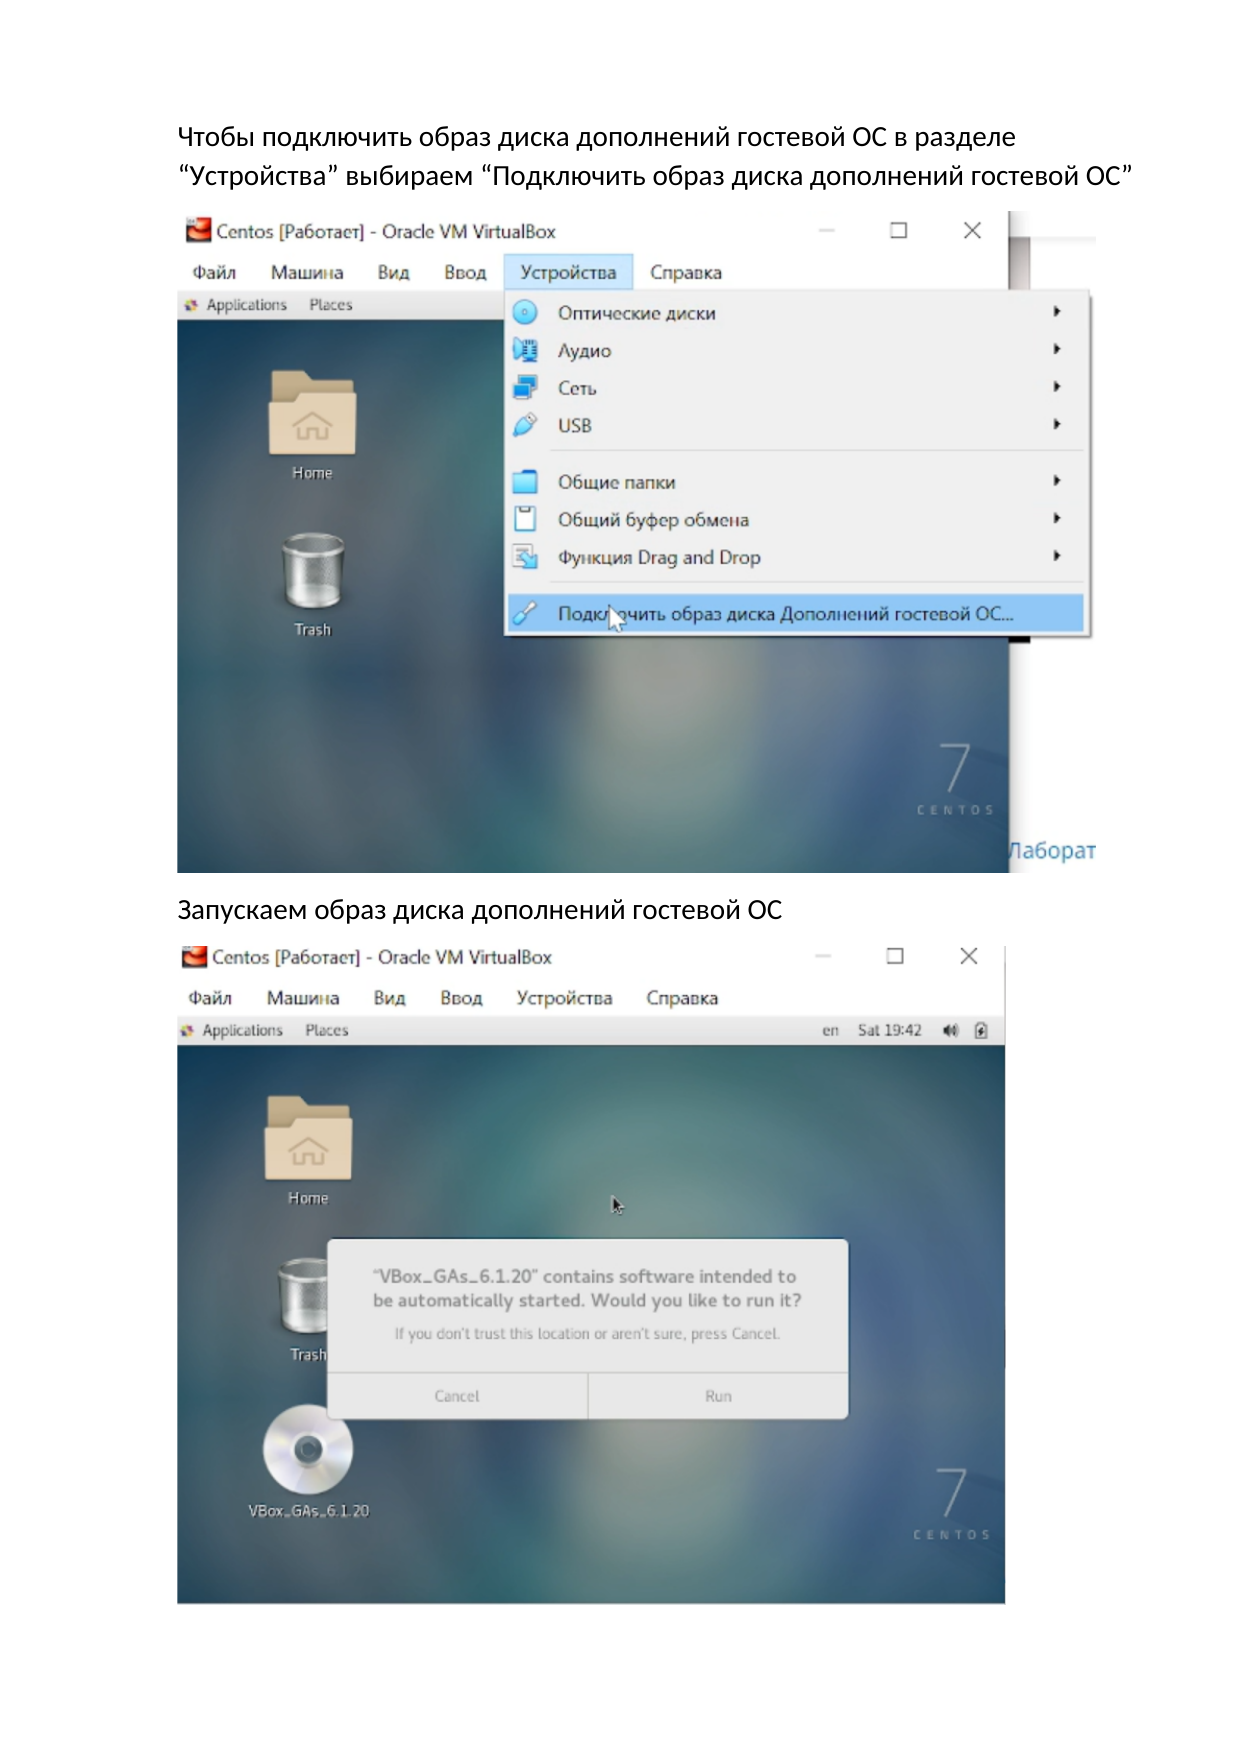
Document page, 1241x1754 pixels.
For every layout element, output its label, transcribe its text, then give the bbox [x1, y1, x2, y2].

text Чтобы подключить образ диска дополнений гостевой ОС в разделе “Устройства” выбираем “Подключить образ диска дополнений гостевой ОС” [177, 118, 1152, 192]
picture [177, 946, 1006, 1605]
picture [177, 211, 1096, 873]
text Запускаем образ диска дополнений гостевой ОС [177, 891, 1152, 927]
